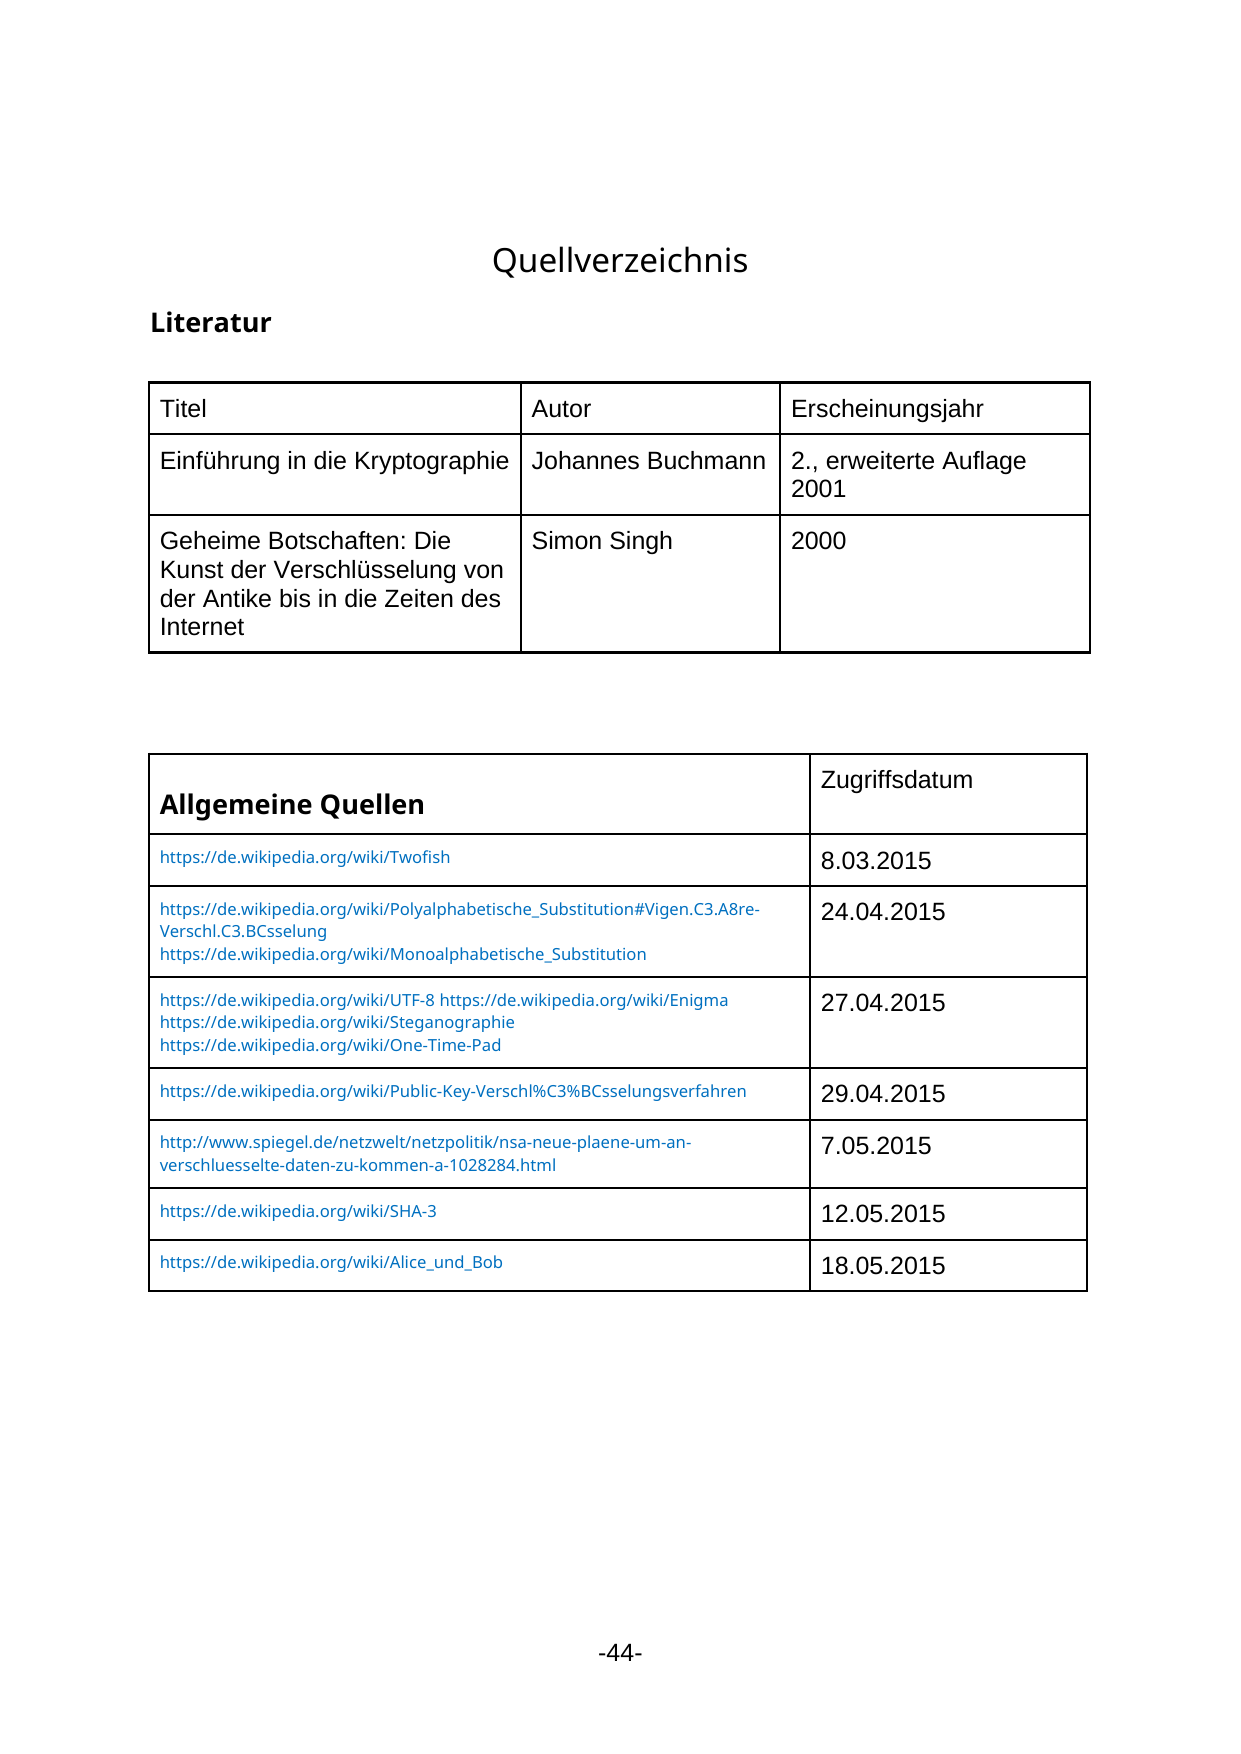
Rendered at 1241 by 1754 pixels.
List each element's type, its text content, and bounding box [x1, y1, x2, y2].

table_cell 29.04.2015 [811, 1069, 1086, 1118]
table_cell https://de.wikipedia.org/wiki/Alice_und_Bob [150, 1241, 809, 1290]
table_cell 2000 [781, 516, 1089, 651]
table_cell https://de.wikipedia.org/wiki/Public-Key-Verschl%C3%BCsselungsverfahren [150, 1069, 809, 1118]
table_header Autor [522, 384, 779, 433]
table_header Allgemeine Quellen [150, 755, 809, 833]
table_cell Geheime Botschaften: Die Kunst der Verschlüsselung von der Antike bis in die Zeiten des Internet [150, 516, 520, 651]
table_cell https://de.wikipedia.org/wiki/SHA-3 [150, 1189, 809, 1238]
table_cell Johannes Buchmann [522, 435, 779, 513]
table_cell Simon Singh [522, 516, 779, 651]
table_cell 2., erweiterte Auflage 2001 [781, 435, 1089, 513]
table_cell Einführung in die Kryptographie [150, 435, 520, 513]
table_cell https://de.wikipedia.org/wiki/Twofish [150, 835, 809, 885]
table_cell 12.05.2015 [811, 1189, 1086, 1238]
table_cell 8.03.2015 [811, 835, 1086, 885]
table_header Erscheinungsjahr [781, 384, 1089, 433]
table_cell http://www.spiegel.de/netzwelt/netzpolitik/nsa-neue-plaene-um-an-verschluesselte-daten-zu-kommen-a-1028284.html [150, 1121, 809, 1187]
subtitle Quellverzeichnis [150, 237, 1090, 282]
table_cell 18.05.2015 [811, 1241, 1086, 1290]
table_cell 24.04.2015 [811, 887, 1086, 976]
table_cell https://de.wikipedia.org/wiki/UTF-8 https://de.wikipedia.org/wiki/Enigma https://de.wikipedia.org/wiki/Steganographie https://de.wikipedia.org/wiki/One-Time-Pad [150, 978, 809, 1067]
table_header Zugriffsdatum [811, 755, 1086, 833]
table_cell 27.04.2015 [811, 978, 1086, 1067]
table_header Titel [150, 384, 520, 433]
table_cell 7.05.2015 [811, 1121, 1086, 1187]
table_cell https://de.wikipedia.org/wiki/Polyalphabetische_Substitution#Vigen.C3.A8re-Verschl.C3.BCsselung https://de.wikipedia.org/wiki/Monoalphabetische_Substitution [150, 887, 809, 976]
subtitle Literatur [150, 303, 1090, 340]
